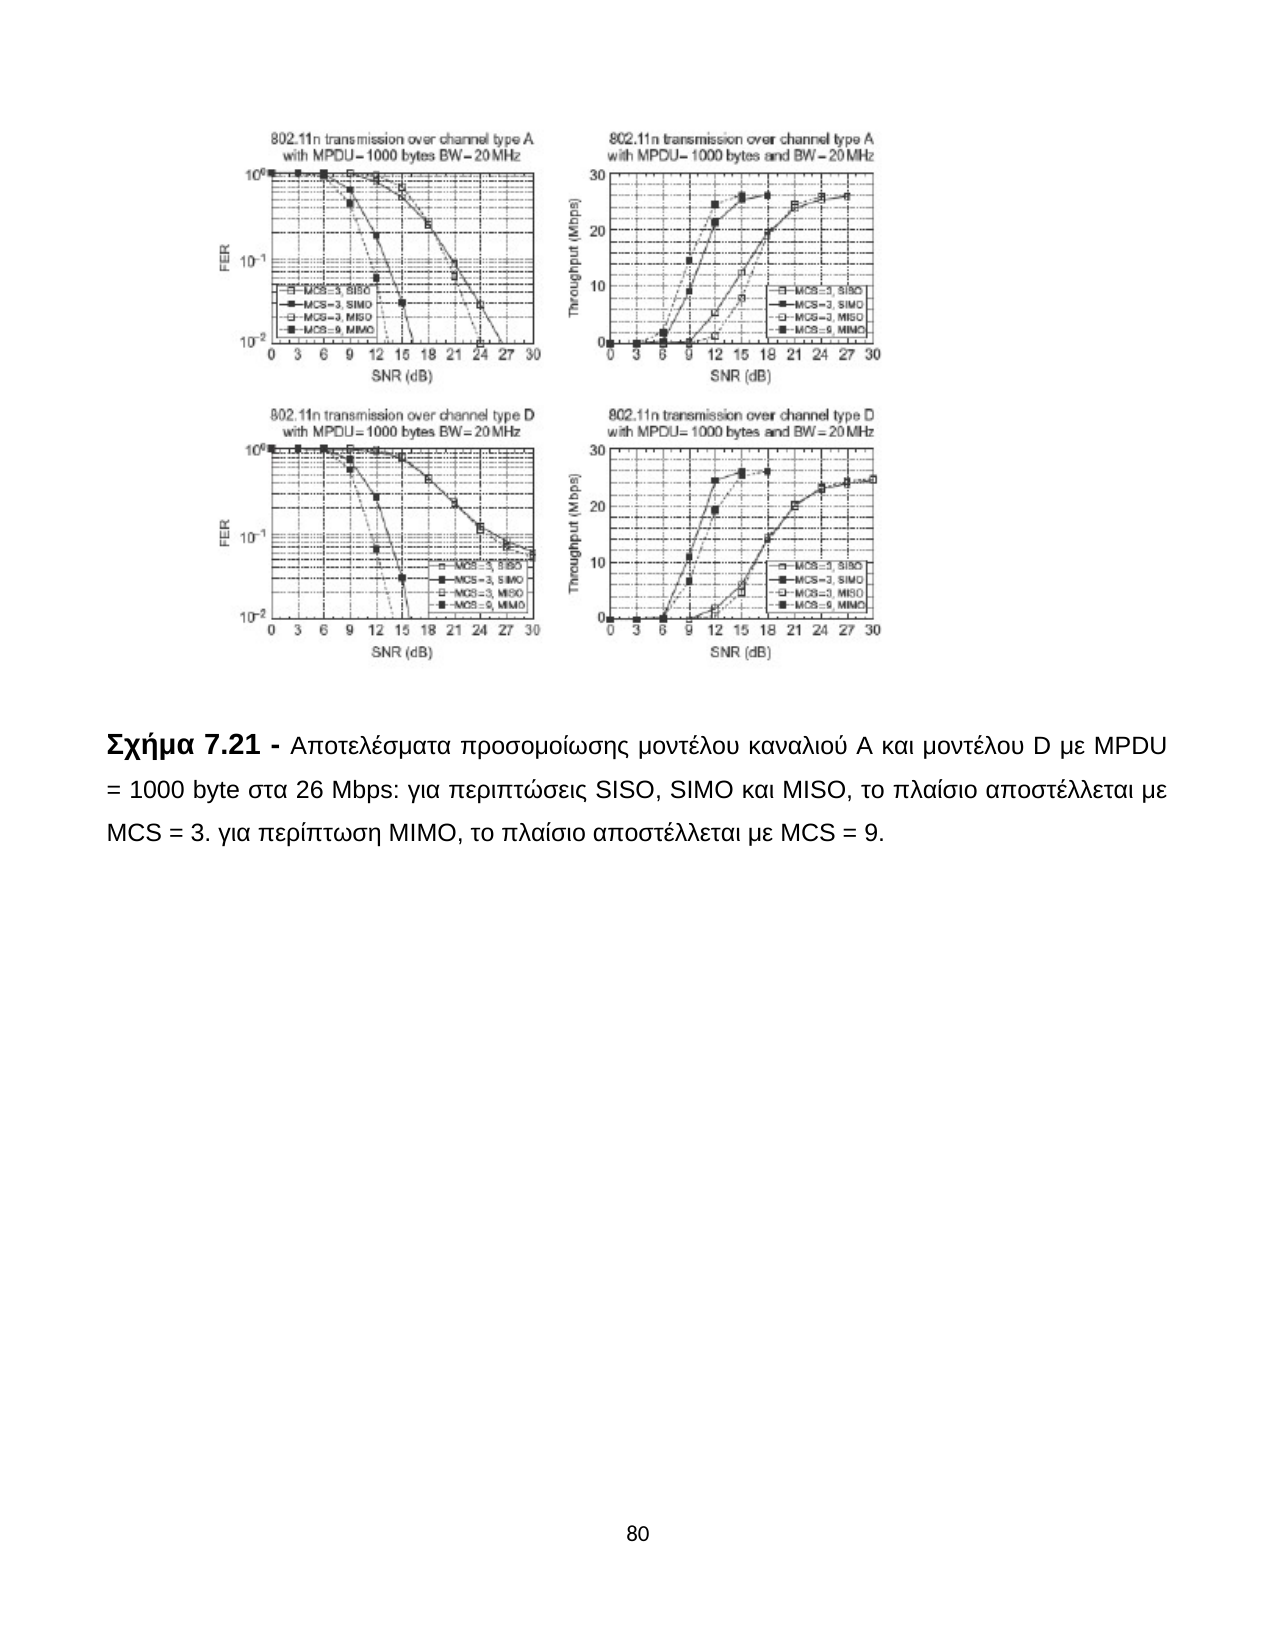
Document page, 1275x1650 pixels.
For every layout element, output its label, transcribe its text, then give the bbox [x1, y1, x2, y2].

text Σχήμα 7.21 - Αποτελέσματα προσομοίωσης μοντέλου καναλιού Α και μοντέλου D με MPDU = 1000 byte στα 26 Mbps: για περιπτώσεις SISO, SIMO και MISO, το πλαίσιο αποστέλλεται με MCS = 3. για περίπτωση MIMO, το πλαίσιο αποστέλλεται με MCS = 9. [106, 727, 1169, 847]
picture [181, 118, 921, 670]
